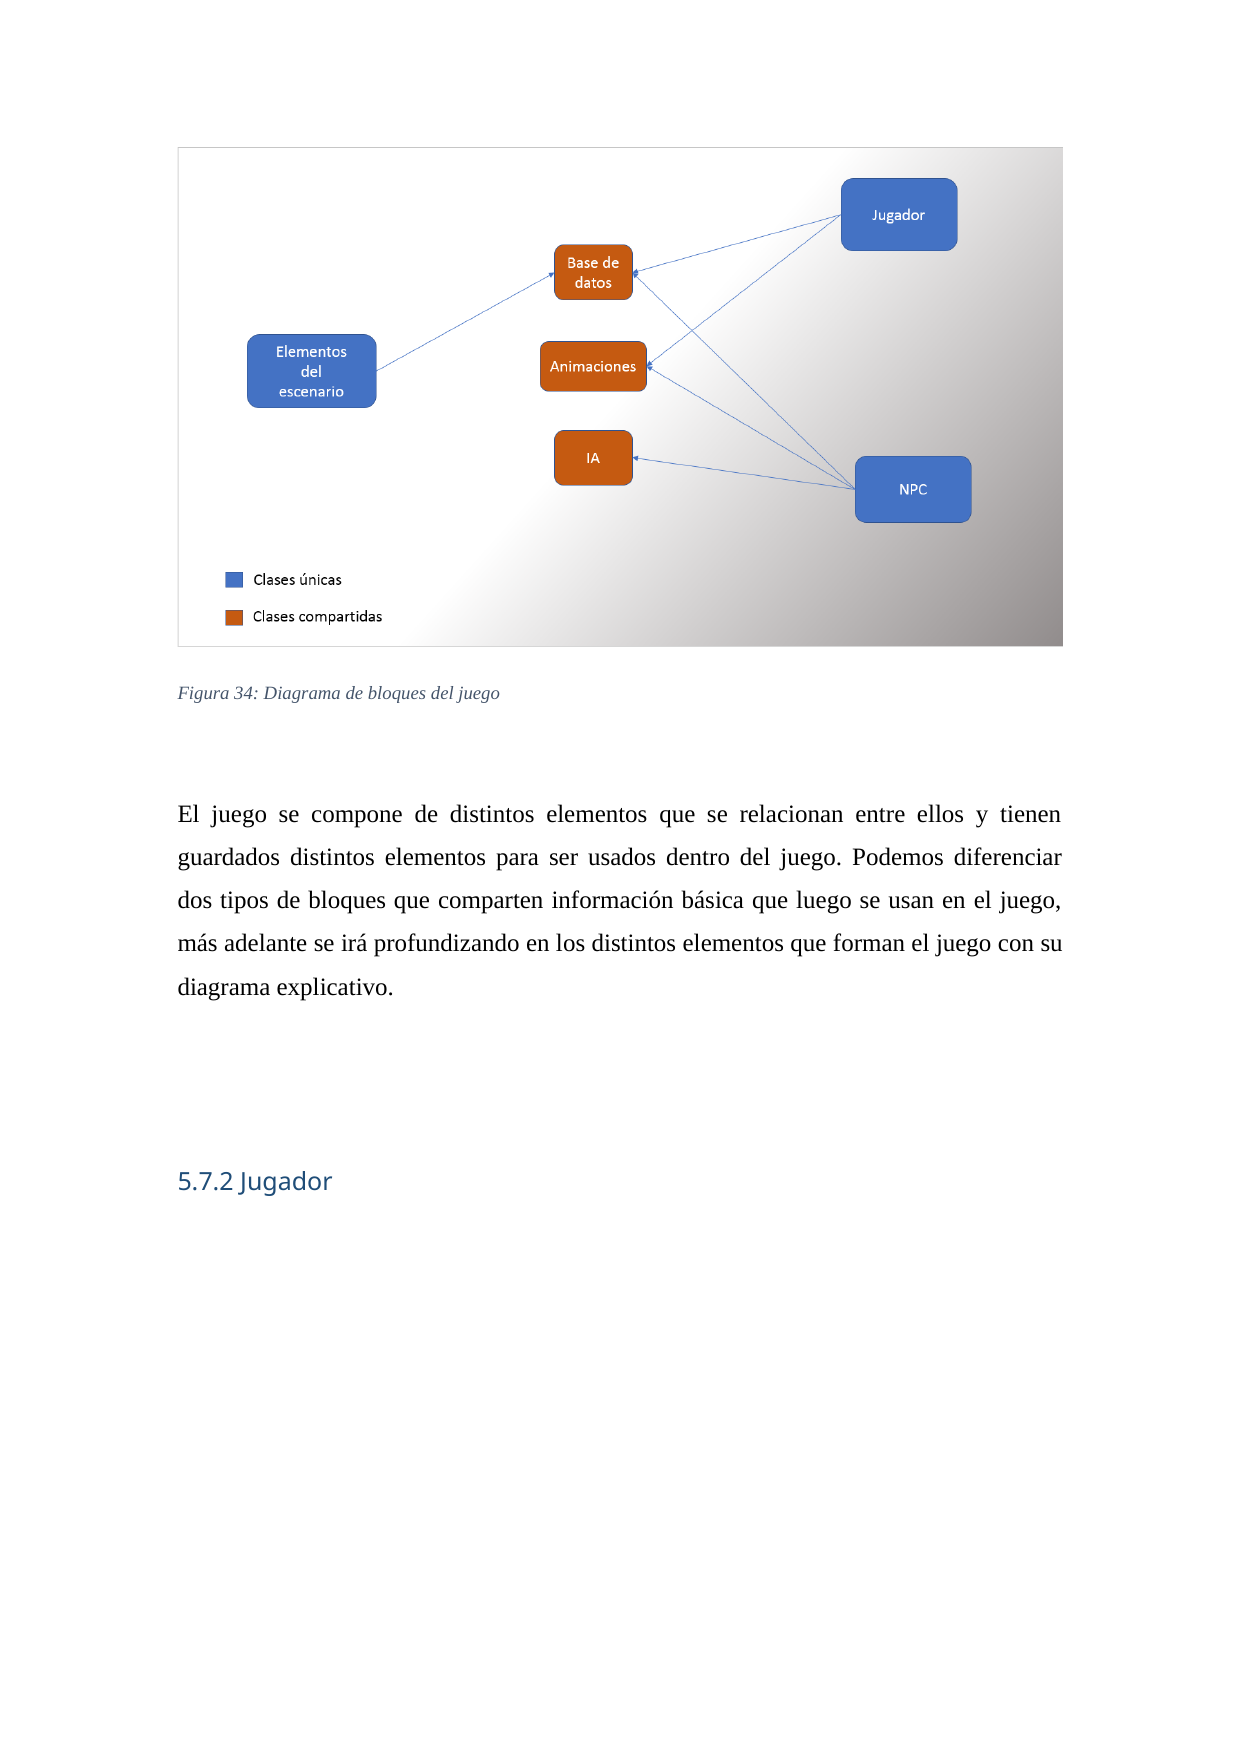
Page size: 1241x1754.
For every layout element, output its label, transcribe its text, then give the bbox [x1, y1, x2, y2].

picture [177, 147, 1063, 647]
subtitle 5.7.2 Jugador [177, 1163, 1063, 1197]
text El juego se compone de distintos elementos que se relacionan entre ellos y tienen guardados distintos elementos para ser usados dentro del juego. Podemos diferenciar dos tipos de bloques que comparten información básica que luego se usan en el juego, más adelante se irá profundizando en los distintos elementos que forman el juego con su diagrama explicativo. [177, 799, 1063, 1000]
